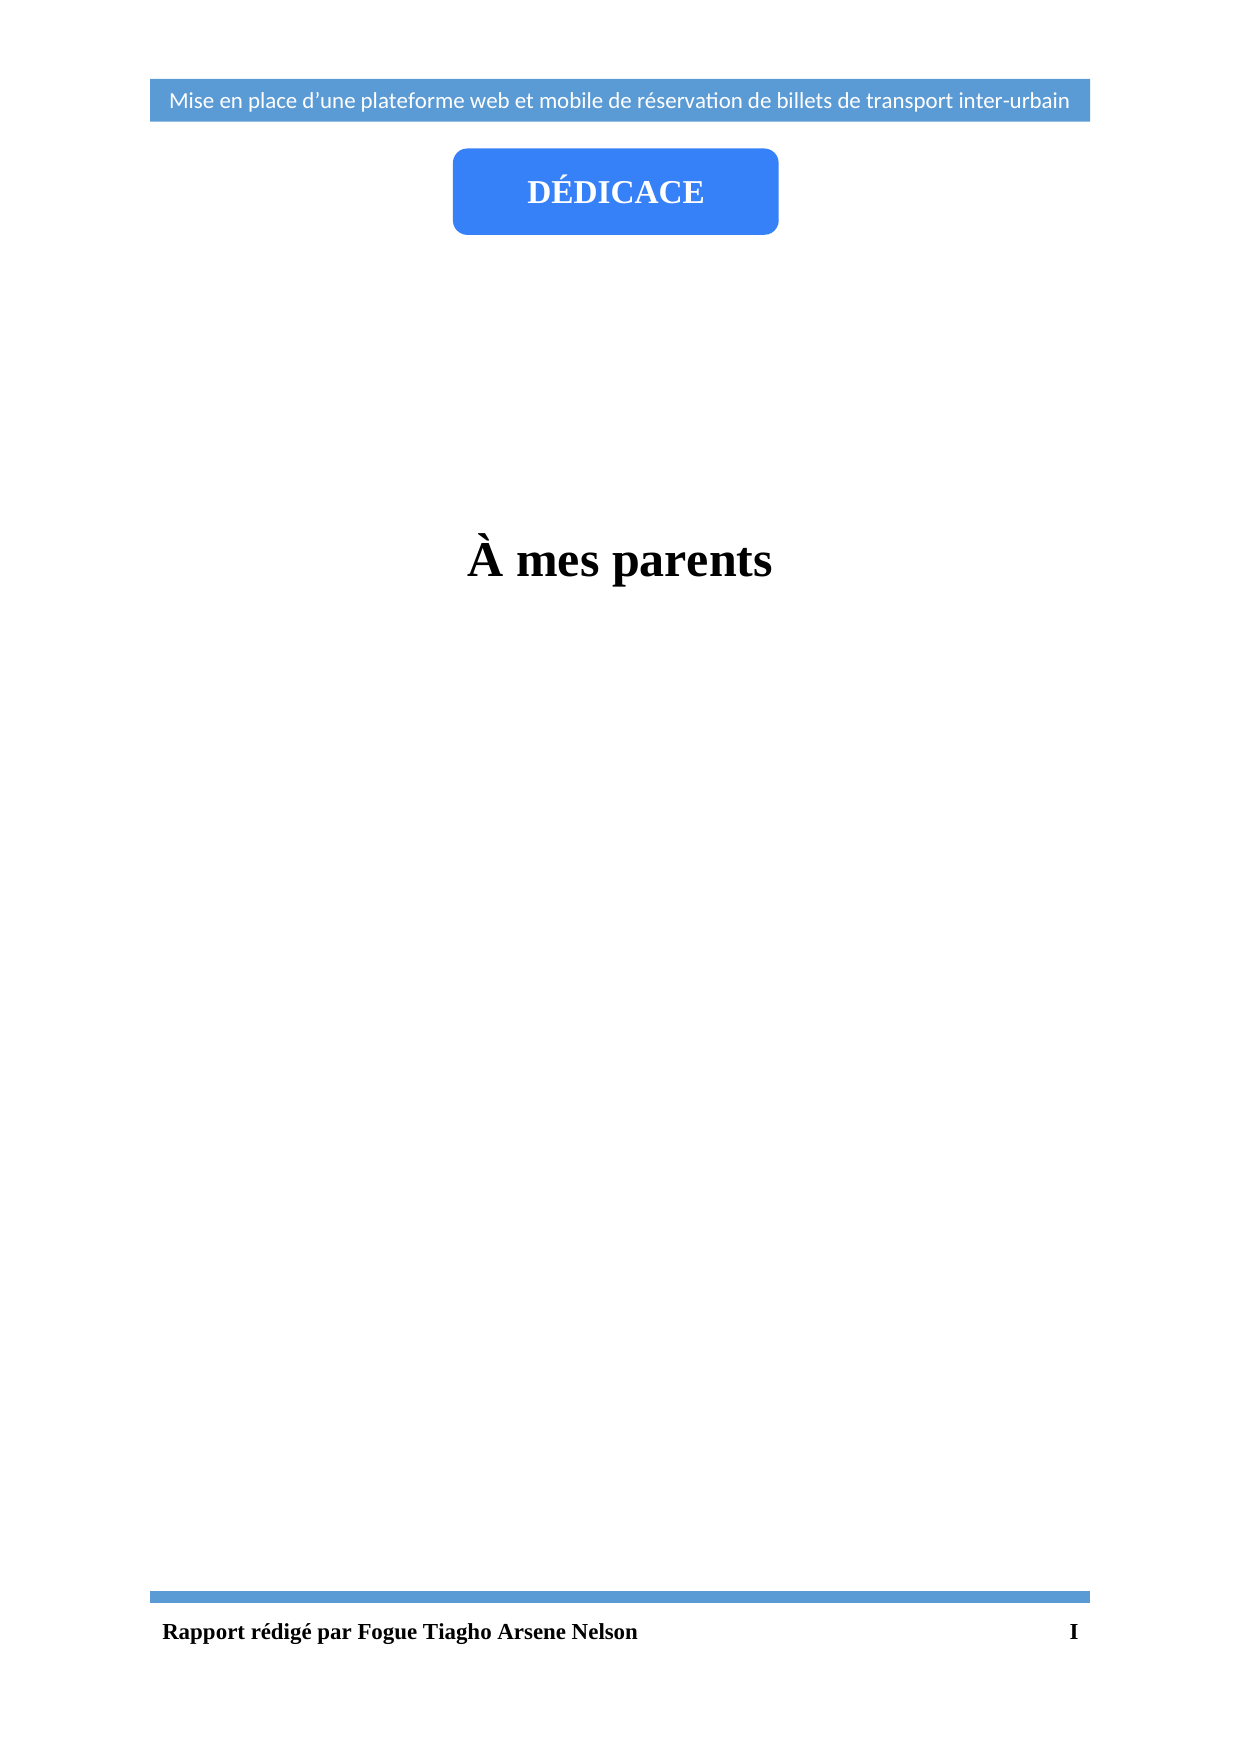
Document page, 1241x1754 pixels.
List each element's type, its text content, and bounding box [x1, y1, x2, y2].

text À mes parents [150, 530, 1090, 588]
